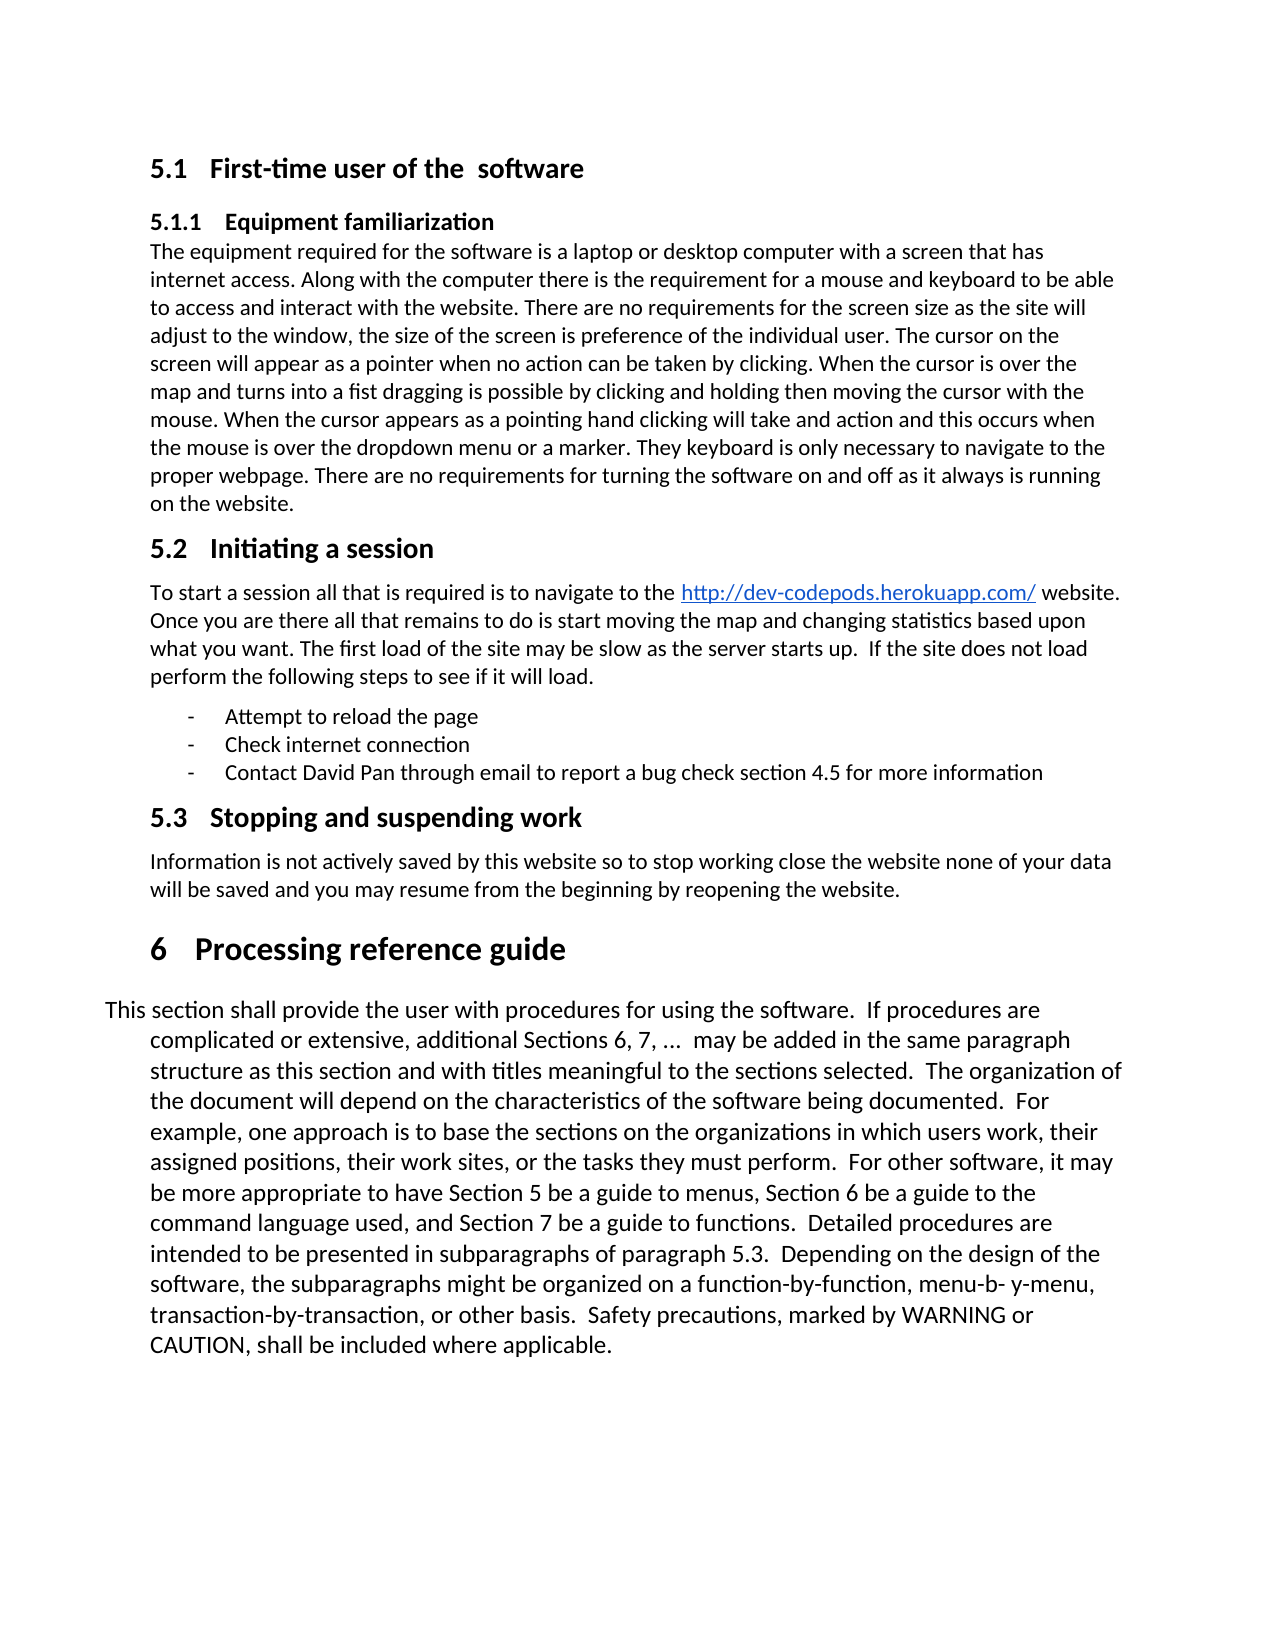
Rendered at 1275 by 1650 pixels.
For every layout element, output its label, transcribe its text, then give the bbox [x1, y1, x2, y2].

subtitle Stopping and suspending work [150, 799, 1125, 834]
list Contact David Pan through email to report a bug check section 4.5 for more information [187, 758, 1125, 786]
list Check internet connection [187, 730, 1125, 758]
subtitle First-time user of the software [150, 150, 1125, 186]
subtitle Initiating a session [150, 530, 1125, 565]
subtitle Equipment familiarization [150, 206, 1125, 237]
text To start a session all that is required is to navigate to the http://dev-codepods.herokuapp.com/ website. Once you are there all that remains to do is start moving the map and changing statistics based upon what you want. The first load of the site may be slow as the server starts up. If the site does not load perform the following steps to see if it will load. [150, 578, 1125, 690]
text The equipment required for the software is a laptop or desktop computer with a screen that has internet access. Along with the computer there is the requirement for a mouse and keyboard to be able to access and interact with the website. There are no requirements for the screen size as the site will adjust to the window, the size of the screen is preference of the individual user. The cursor on the screen will appear as a pointer when no action can be taken by clicking. When the cursor is over the map and turns into a fist dragging is possible by clicking and holding then moving the cursor with the mouse. When the cursor appears as a pointing hand clicking will take and action and this occurs when the mouse is over the dropdown menu or a marker. They keyboard is only necessary to navigate to the proper webpage. There are no requirements for turning the software on and off as it always is running on the website. [150, 237, 1125, 517]
list Attempt to reload the page [187, 702, 1125, 730]
subtitle This section shall provide the user with procedures for using the software. If procedures are complicated or extensive, additional Sections 6, 7, ... may be added in the same paragraph structure as this section and with titles meaningful to the sections selected. The organization of the document will depend on the characteristics of the software being documented. For example, one approach is to base the sections on the organizations in which users work, their assigned positions, their work sites, or the tasks they must perform. For other software, it may be more appropriate to have Section 5 be a guide to menus, Section 6 be a guide to the command language used, and Section 7 be a guide to functions. Detailed procedures are intended to be presented in subparagraphs of paragraph 5.3. Depending on the design of the software, the subparagraphs might be organized on a function-by-function, menu-b- y-menu, transaction-by-transaction, or other basis. Safety precautions, marked by WARNING or CAUTION, shall be included where applicable. [105, 994, 1125, 1360]
subtitle Processing reference guide [150, 928, 1125, 969]
text Information is not actively saved by this website so to stop working close the website none of your data will be saved and you may resume from the beginning by reopening the website. [150, 847, 1125, 903]
